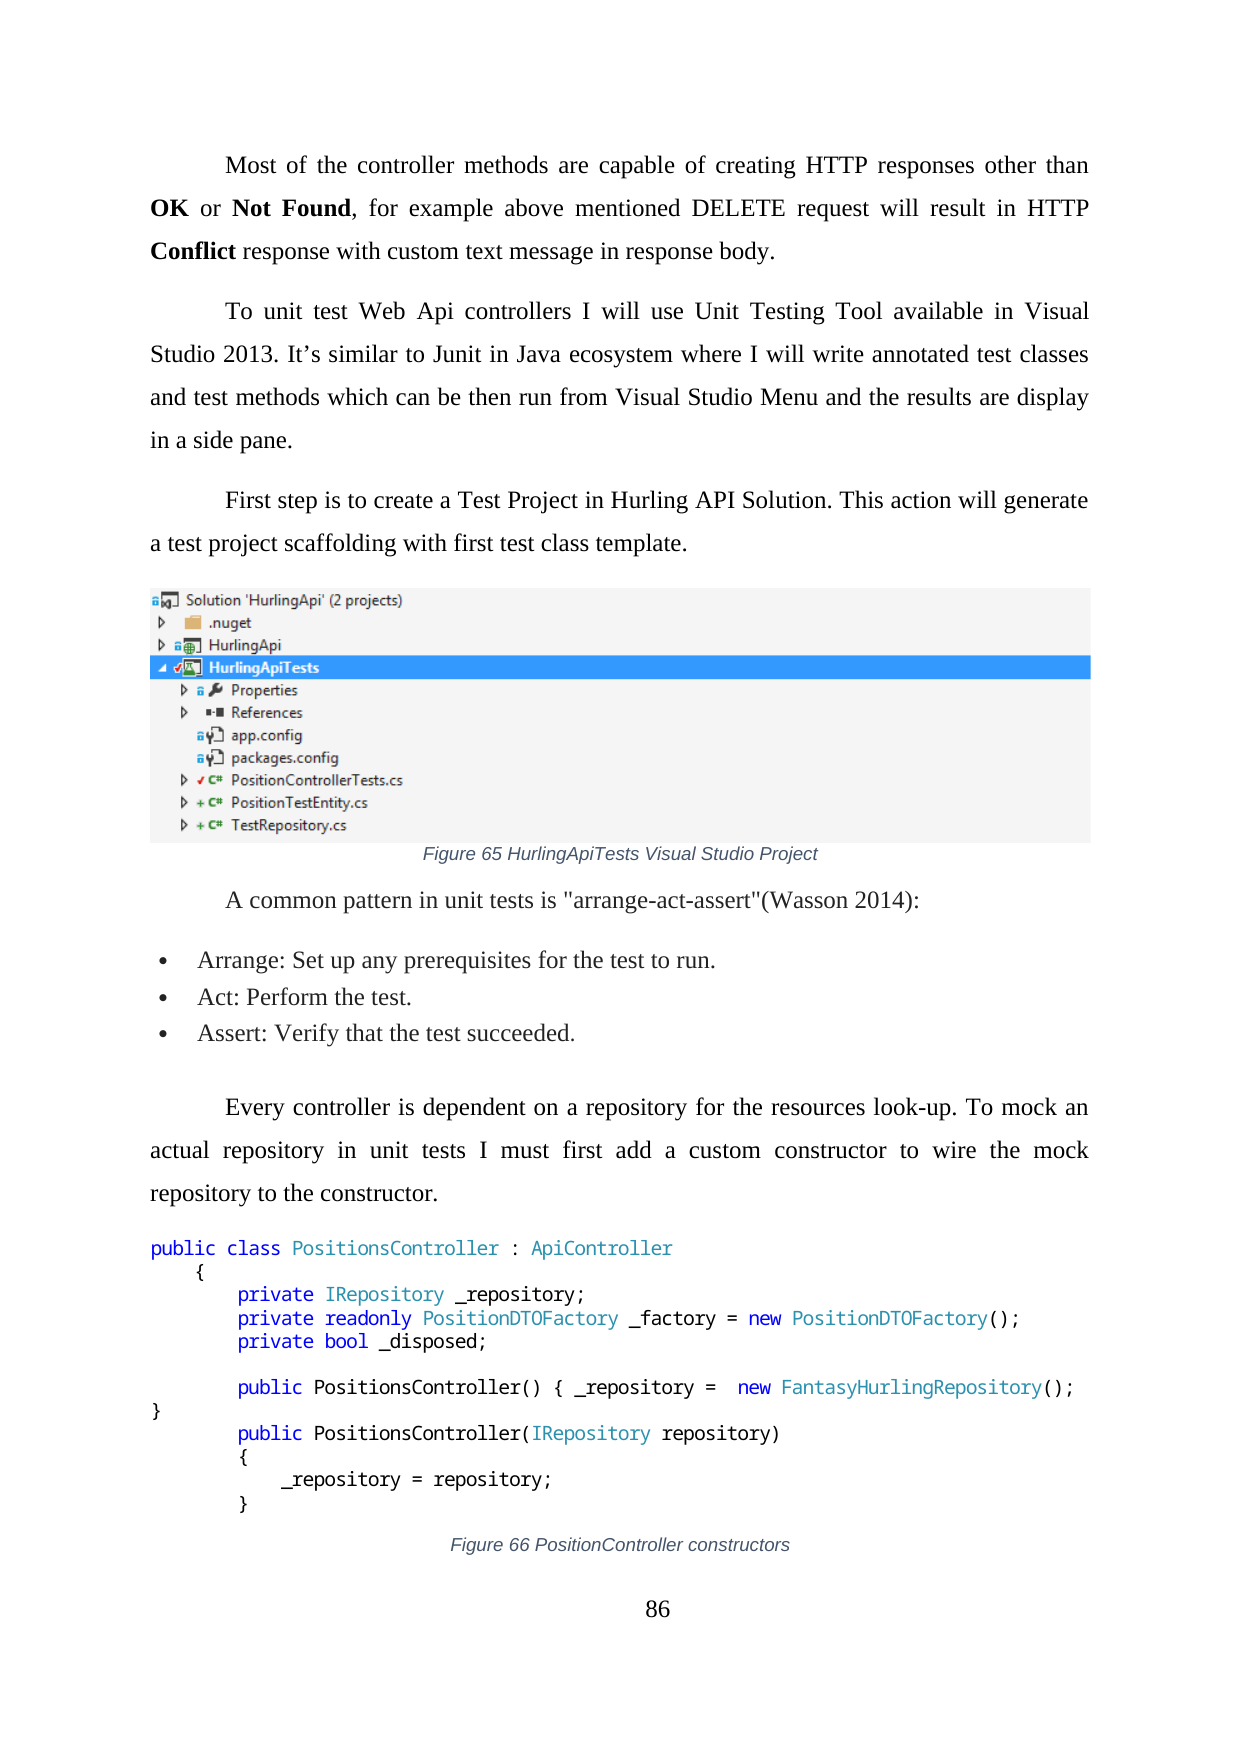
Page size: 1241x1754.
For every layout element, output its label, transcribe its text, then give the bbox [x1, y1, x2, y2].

list Arrange: Set up any prerequisites for the test to run. [159, 945, 1090, 974]
list Act: Perform the test. [159, 982, 1090, 1010]
list Assert: Verify that the test succeeded. [159, 1018, 1090, 1048]
text To unit test Web Api controllers I will use Unit Testing Tool available in Visual Studio 2013. It’s similar to Junit in Java ecosystem where I will write annotated test classes and test methods which can be then run from Visual Studio Menu and the results are display in a side pane. [150, 296, 1090, 454]
text A common pattern in unit tests is "arrange-act-assert"(Wasson 2014): [150, 885, 1090, 914]
text First step is to create a Test Project in Hurling API Solution. This action will generate a test project scaffolding with first test class template. [150, 485, 1090, 557]
text Every controller is dependent on a repository for the resources look-up. To mock an actual repository in unit tests I must first add a custom constructor to wire the mock repository to the constructor. [150, 1092, 1090, 1207]
text Most of the controller methods are capable of creating HTTP responses other than OK or Not Found, for example above mentioned DELETE request will result in HTTP Conflict response with custom text message in response body. [150, 150, 1090, 265]
picture [150, 588, 1091, 843]
